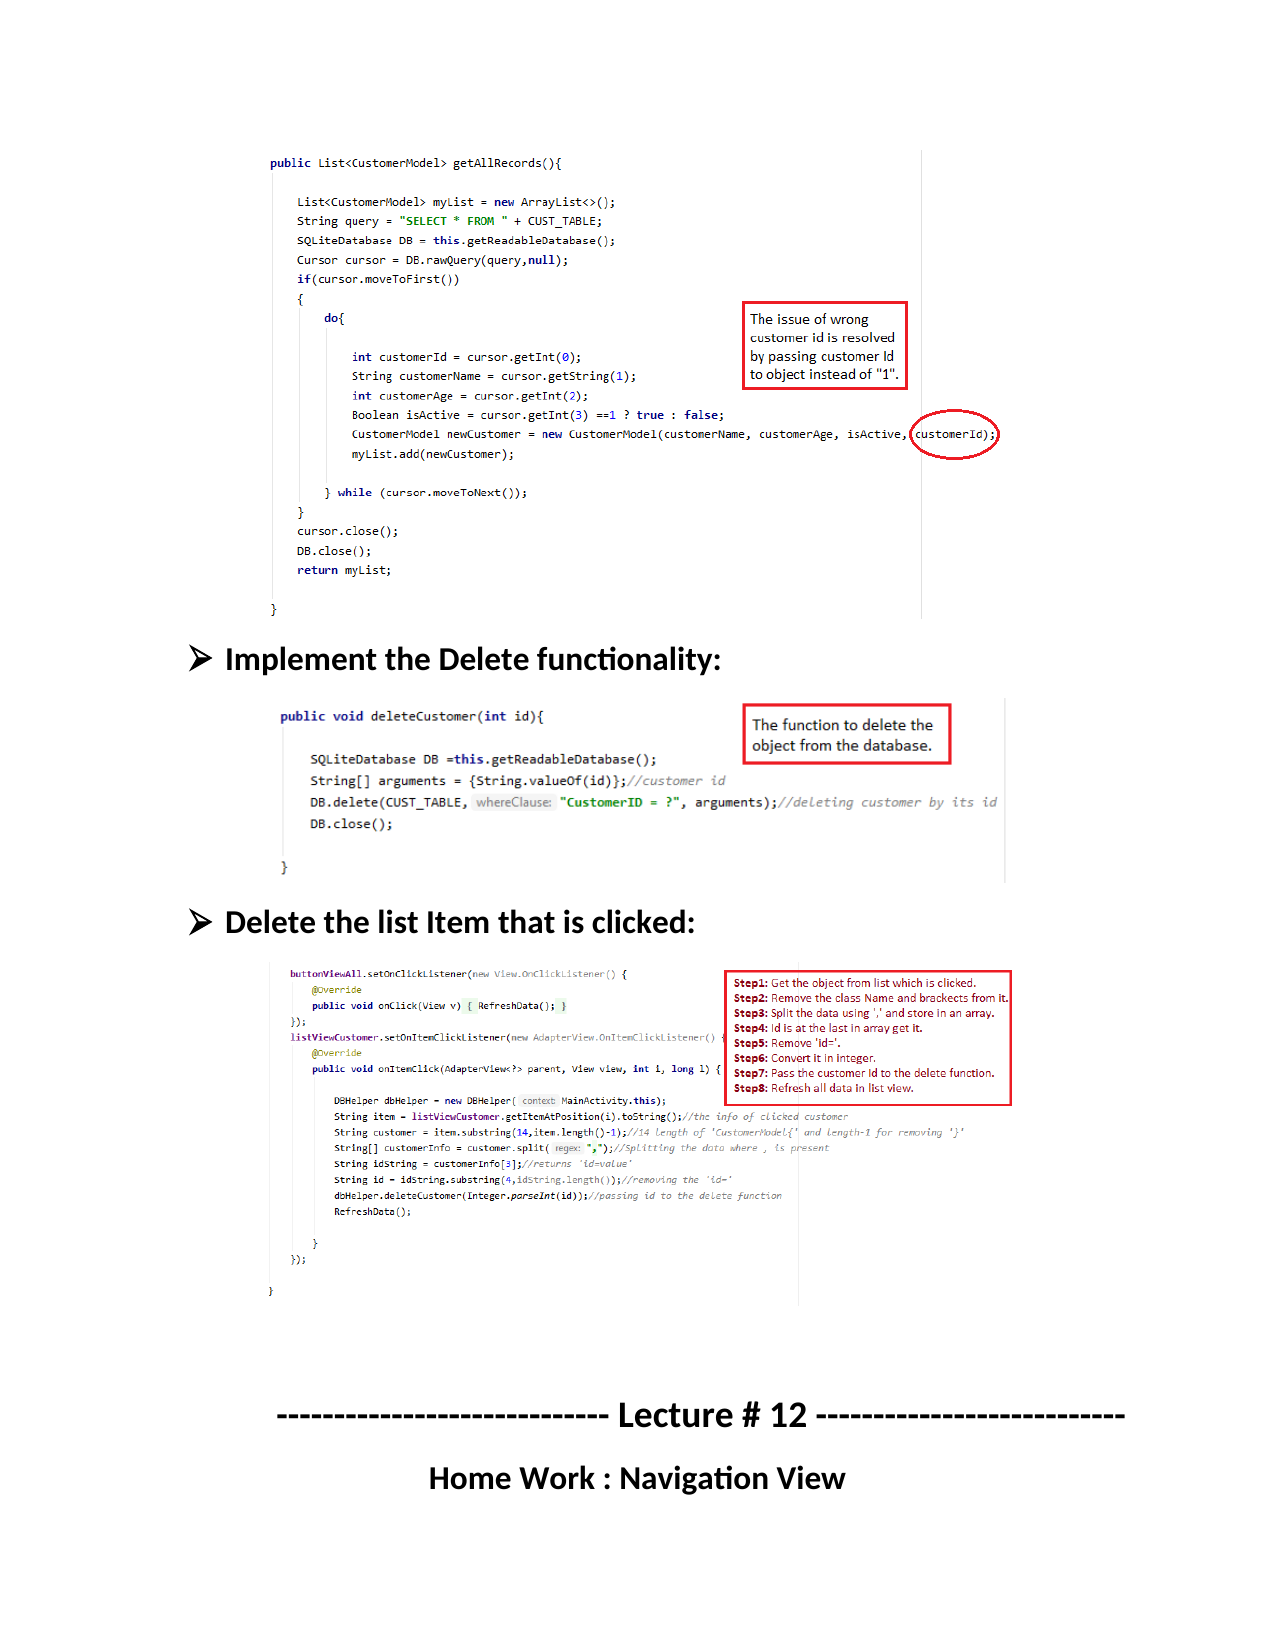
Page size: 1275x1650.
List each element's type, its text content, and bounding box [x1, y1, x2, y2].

picture [262, 150, 1013, 619]
text Home Work : Navigation View [150, 1457, 1125, 1498]
list Delete the list Item that is clicked: [187, 901, 1125, 942]
picture [262, 698, 1013, 883]
list Implement the Delete functionality: [187, 638, 1125, 678]
text ----------------------------- Lecture # 12 --------------------------- [150, 1391, 1125, 1437]
picture [262, 962, 1013, 1306]
